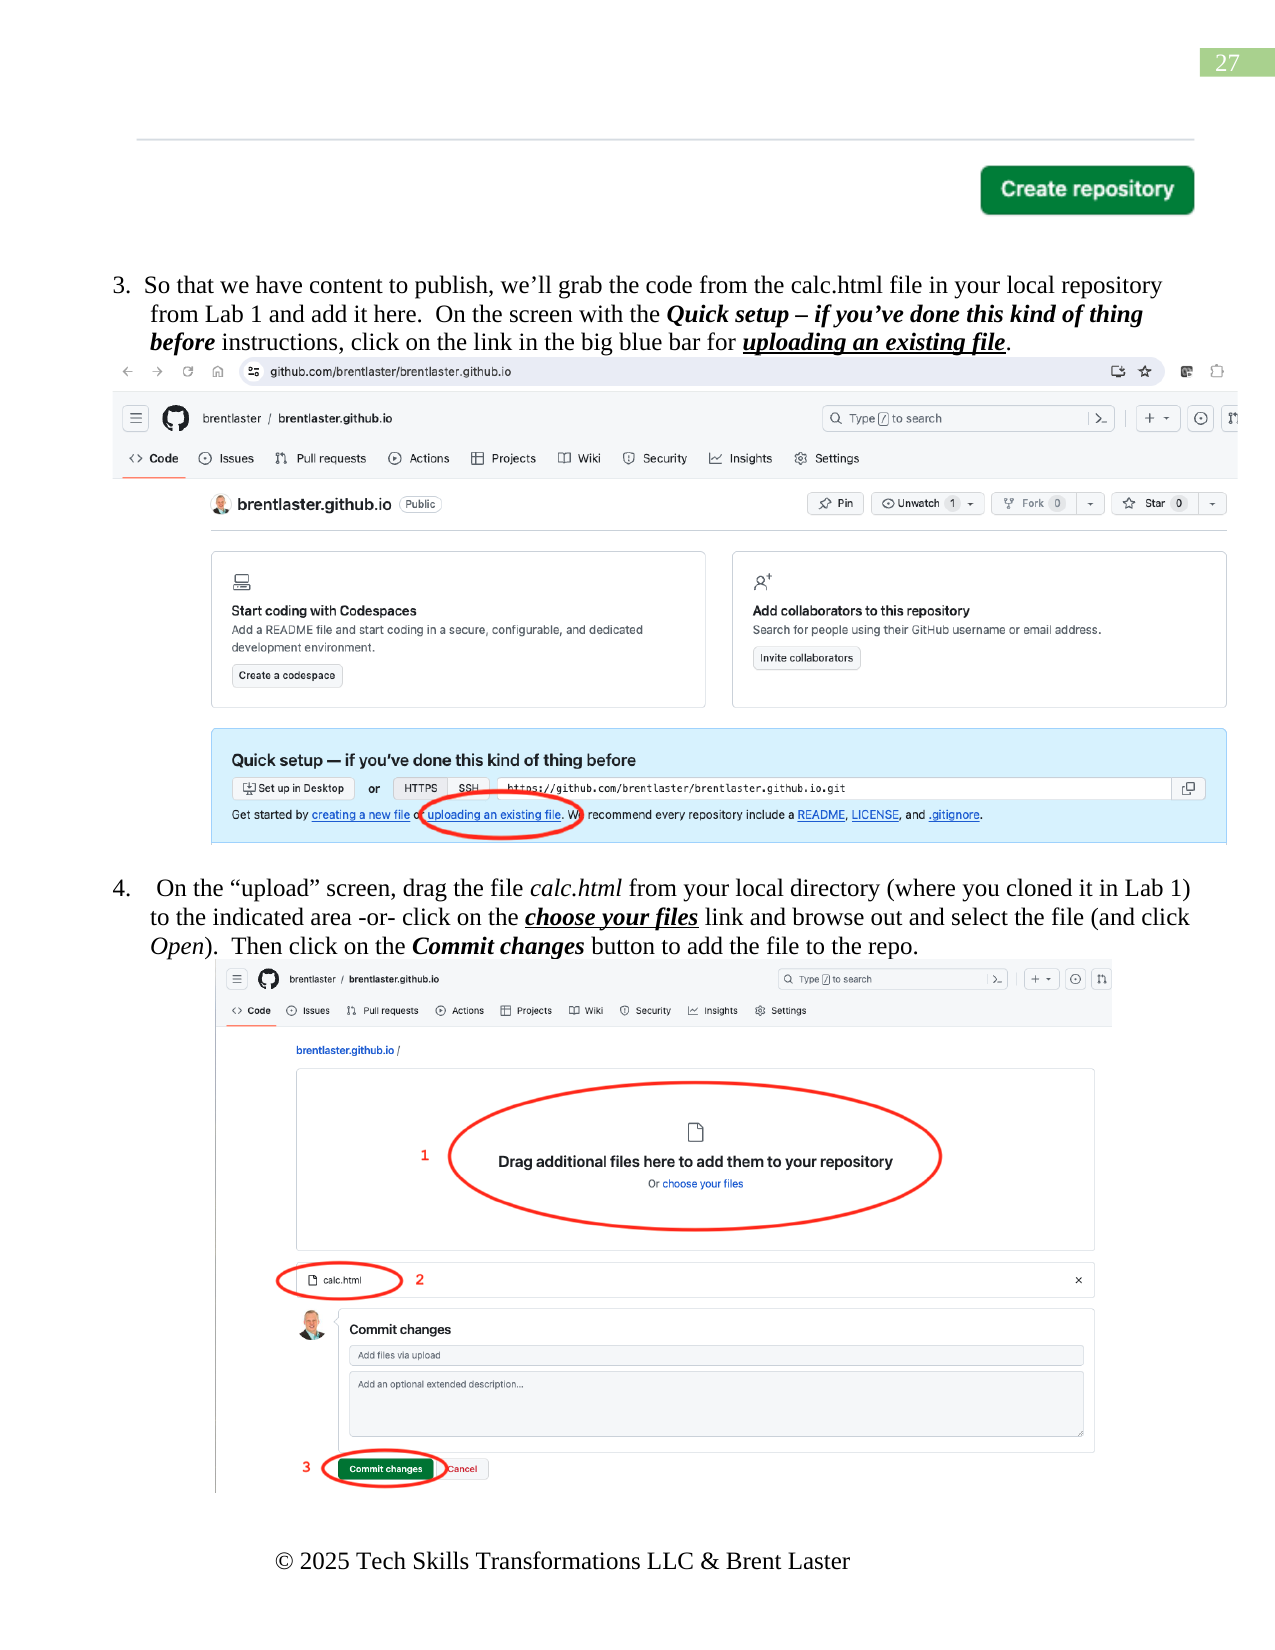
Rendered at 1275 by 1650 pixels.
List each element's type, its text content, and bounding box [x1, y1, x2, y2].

picture [215, 959, 1112, 1493]
text 3. So that we have content to publish, we’ll grab the code from the calc.html file in your local repository from Lab 1 and add it here. On the screen with the Quick setup – if you’ve done this kind of thing before instructions, click on the link in the big blue bar for uploading an existing file. [112, 270, 1200, 356]
text 4. On the “upload” screen, drag the file calc.html from your local directory (where you cloned it in Lab 1) to the indicated area -or- click on the choose your files link and browse out and select the file (and click Open). Then click on the Commit changes button to add the file to the repo. [112, 873, 1200, 959]
picture [112, 124, 1238, 242]
picture [112, 356, 1238, 845]
